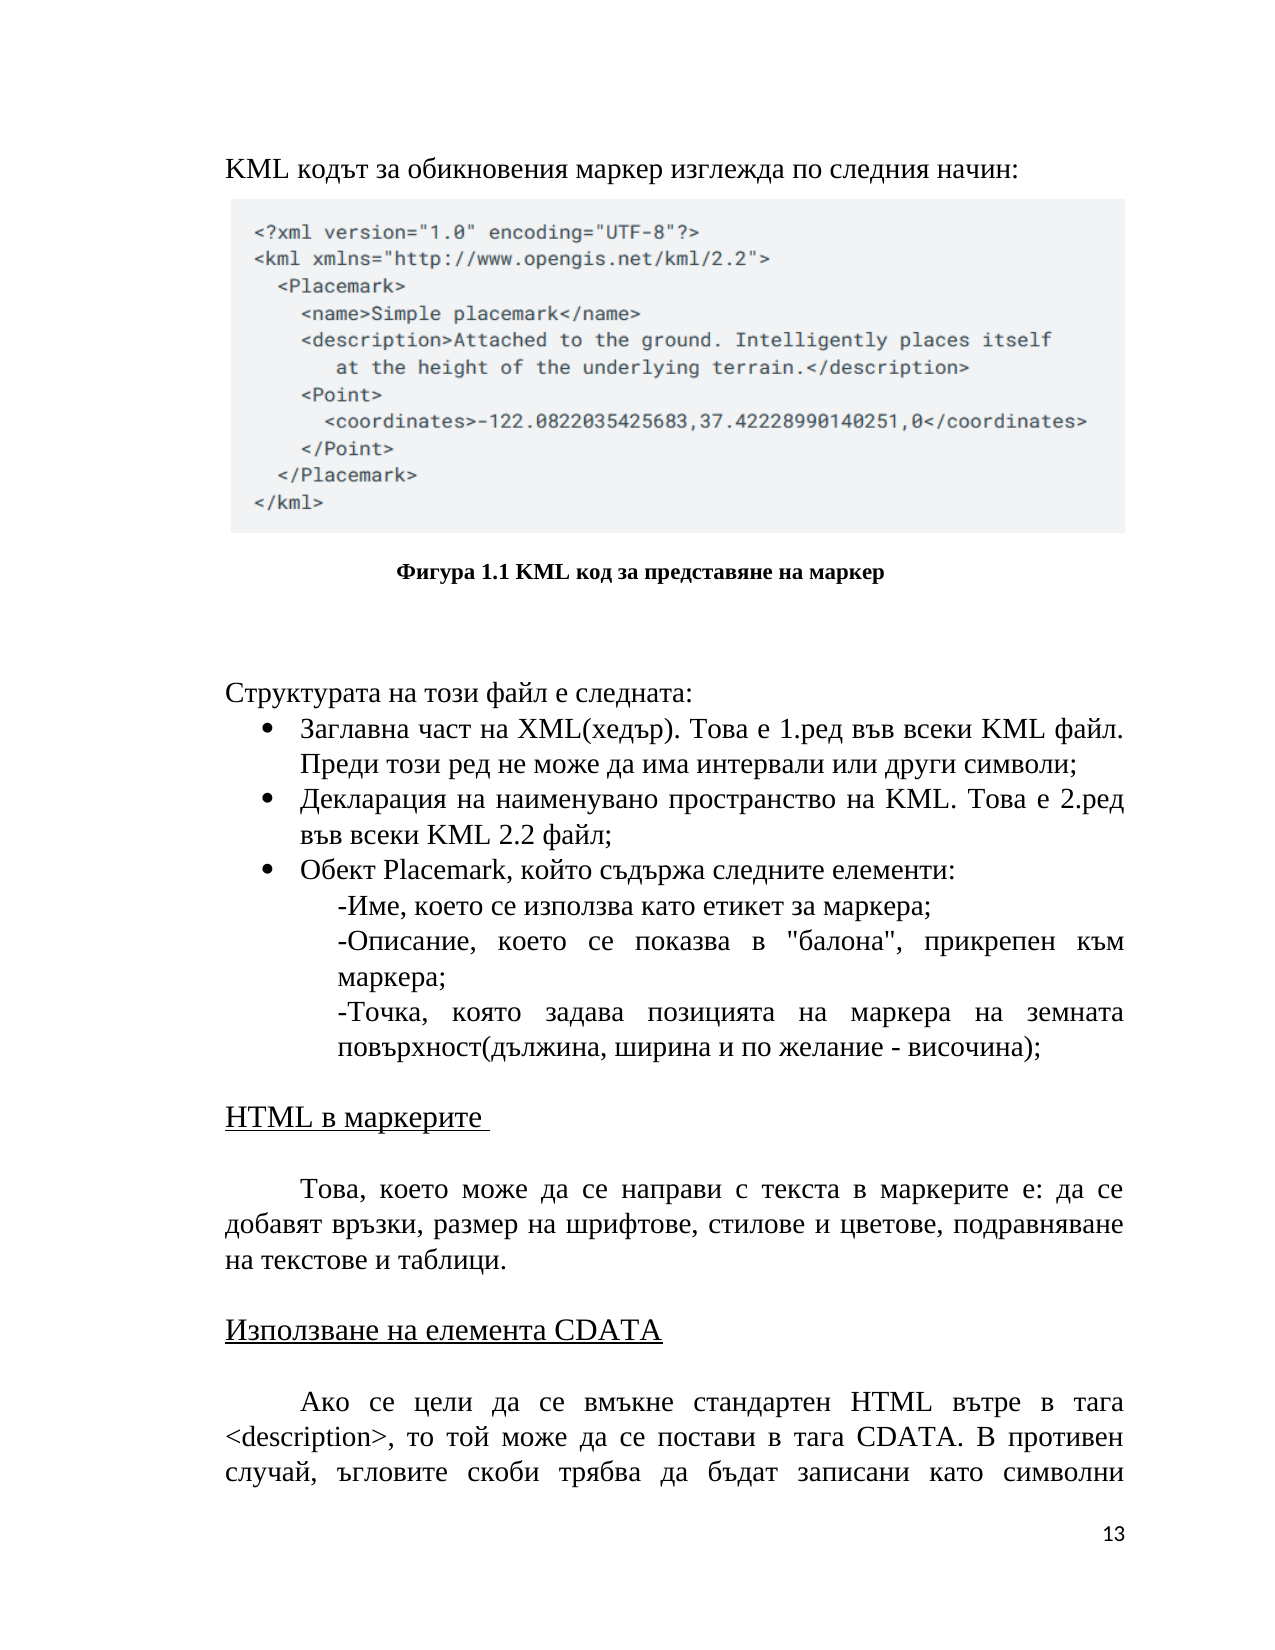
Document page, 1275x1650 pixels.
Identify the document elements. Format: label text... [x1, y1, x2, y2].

list Заглавна част на XML(хедър). Това е 1.ред във всеки KML файл. Преди този ред не може да има интервали или други символи; [262, 710, 1125, 781]
list KML кодът за обикновения маркер изглежда по следния начин: [225, 150, 1125, 185]
list -Точка, която задава позицията на маркера на земната повърхност(дължина, ширина и по желание - височина); [337, 993, 1125, 1064]
text -Описание, което се показва в "балона", прикрепен към маркера; [337, 922, 1125, 993]
list Декларация на наименувано пространство на KML. Това е 2.ред във всеки KML 2.2 файл; [262, 781, 1125, 851]
list -Име, което се използва като етикет за маркера; [300, 887, 1125, 922]
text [225, 1383, 1125, 1489]
text HTML в маркерите [150, 1099, 1125, 1135]
list Обект Placemark, който съдържа следните елементи: [262, 851, 1125, 887]
text Това, което може да се направи с текста в маркерите е: да се добавят връзки, размер на шрифтове, стилове и цветове, подравняване на текстове и таблици. [225, 1170, 1125, 1276]
picture [230, 199, 1125, 533]
text Структурата на този файл е следната: [150, 674, 1125, 710]
text Използване на елемента CDATA [225, 1312, 1125, 1347]
